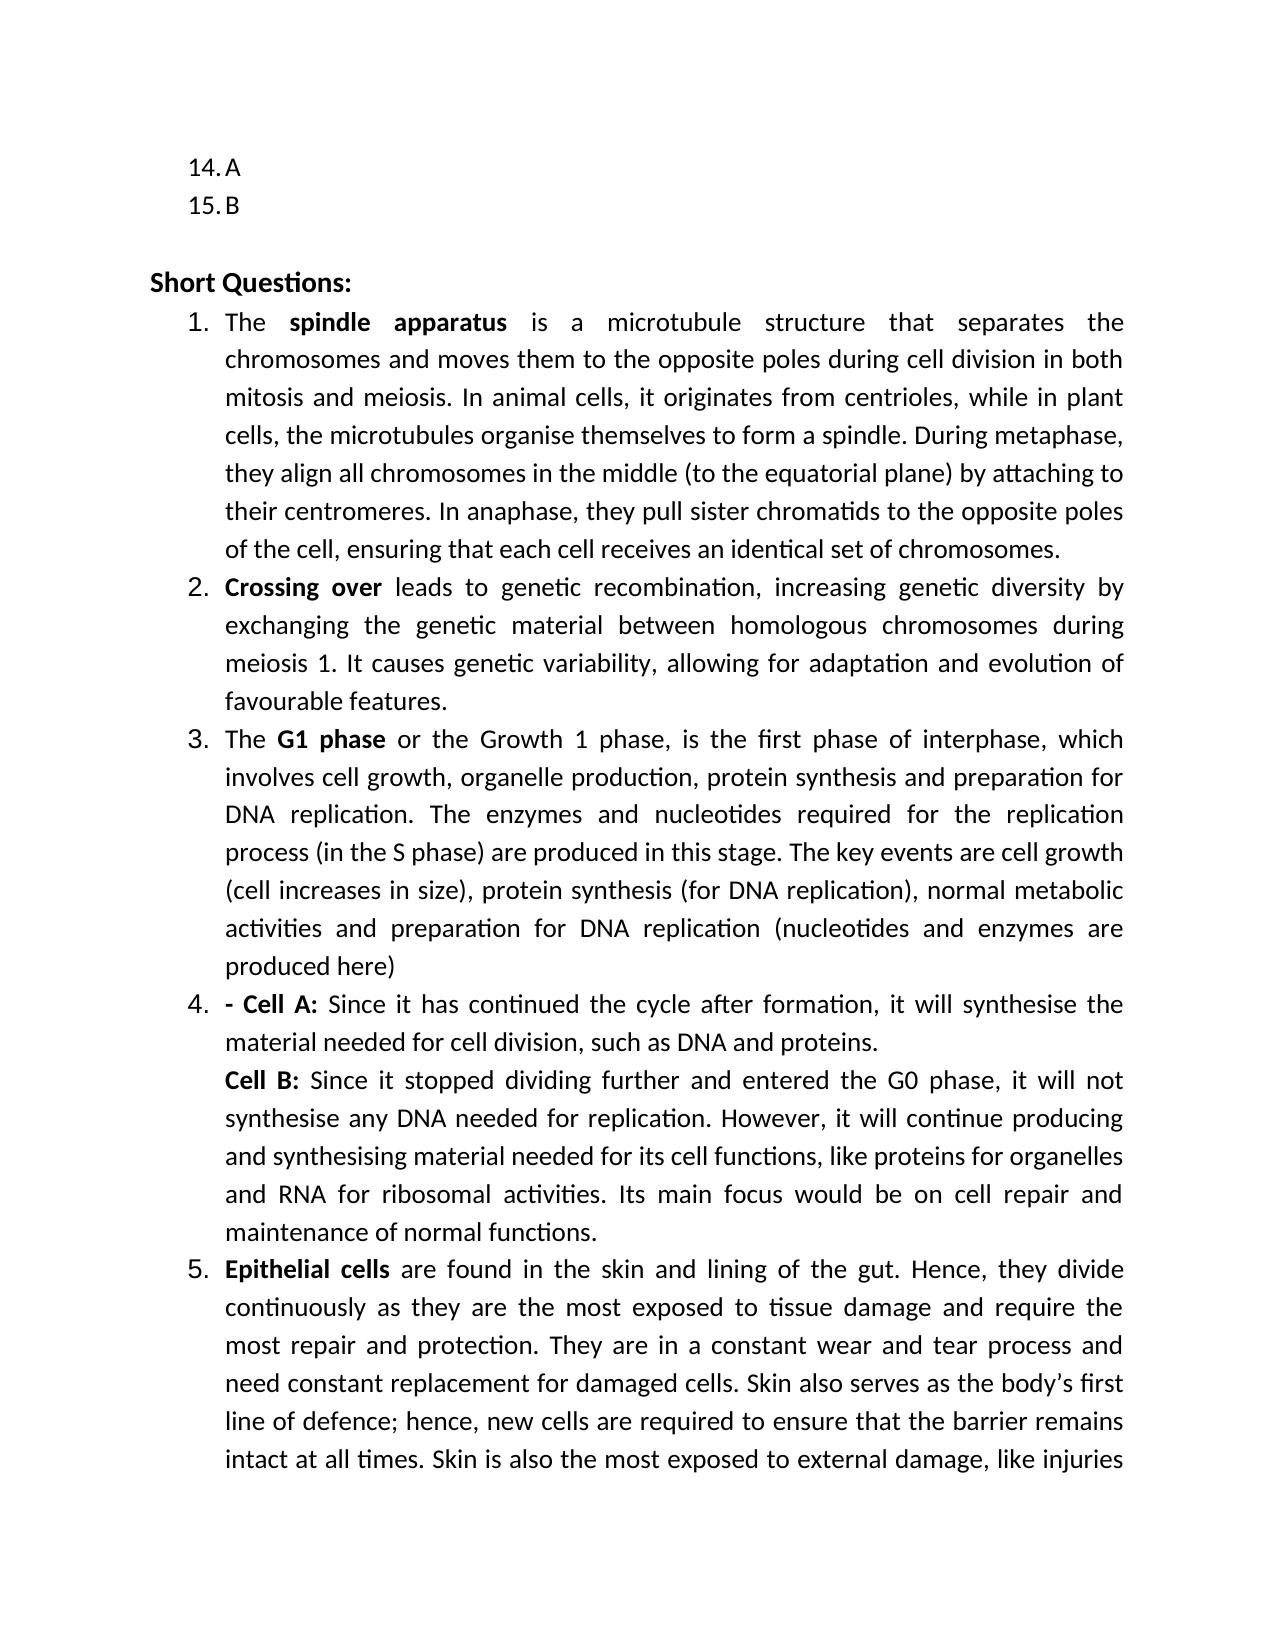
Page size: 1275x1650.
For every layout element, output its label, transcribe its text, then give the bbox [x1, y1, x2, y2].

list The spindle apparatus is a microtubule structure that separates the chromosomes and moves them to the opposite poles during cell division in both mitosis and meiosis. In animal cells, it originates from centrioles, while in plant cells, the microtubules organise themselves to form a spindle. During metaphase, they align all chromosomes in the middle (to the equatorial plane) by attaching to their centromeres. In anaphase, they pull sister chromatids to the opposite poles of the cell, ensuring that each cell receives an identical set of chromosomes. [187, 305, 1125, 565]
text Cell B: Since it stopped dividing further and entered the G0 phase, it will not synthesise any DNA needed for replication. However, it will continue producing and synthesising material needed for its cell functions, like proteins for organelles and RNA for ribosomal activities. Its main focus would be on cell repair and maintenance of normal functions. [225, 1063, 1125, 1248]
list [187, 1253, 1125, 1475]
list - Cell A: Since it has continued the cycle after formation, it will synthesise the material needed for cell division, such as DNA and proteins. [187, 987, 1125, 1058]
text Short Questions: [150, 264, 1125, 299]
list B [187, 188, 1125, 221]
list The G1 phase or the Growth 1 phase, is the first phase of interphase, which involves cell growth, organelle production, protein synthesis and preparation for DNA replication. The enzymes and nucleotides required for the replication process (in the S phase) are produced in this stage. The key events are cell growth (cell increases in size), protein synthesis (for DNA replication), normal metabolic activities and preparation for DNA replication (nucleotides and enzymes are produced here) [187, 722, 1125, 982]
list A [187, 150, 1125, 183]
list Crossing over leads to genetic recombination, increasing genetic diversity by exchanging the genetic material between homologous chromosomes during meiosis 1. It causes genetic variability, allowing for adaptation and evolution of favourable features. [187, 570, 1125, 717]
